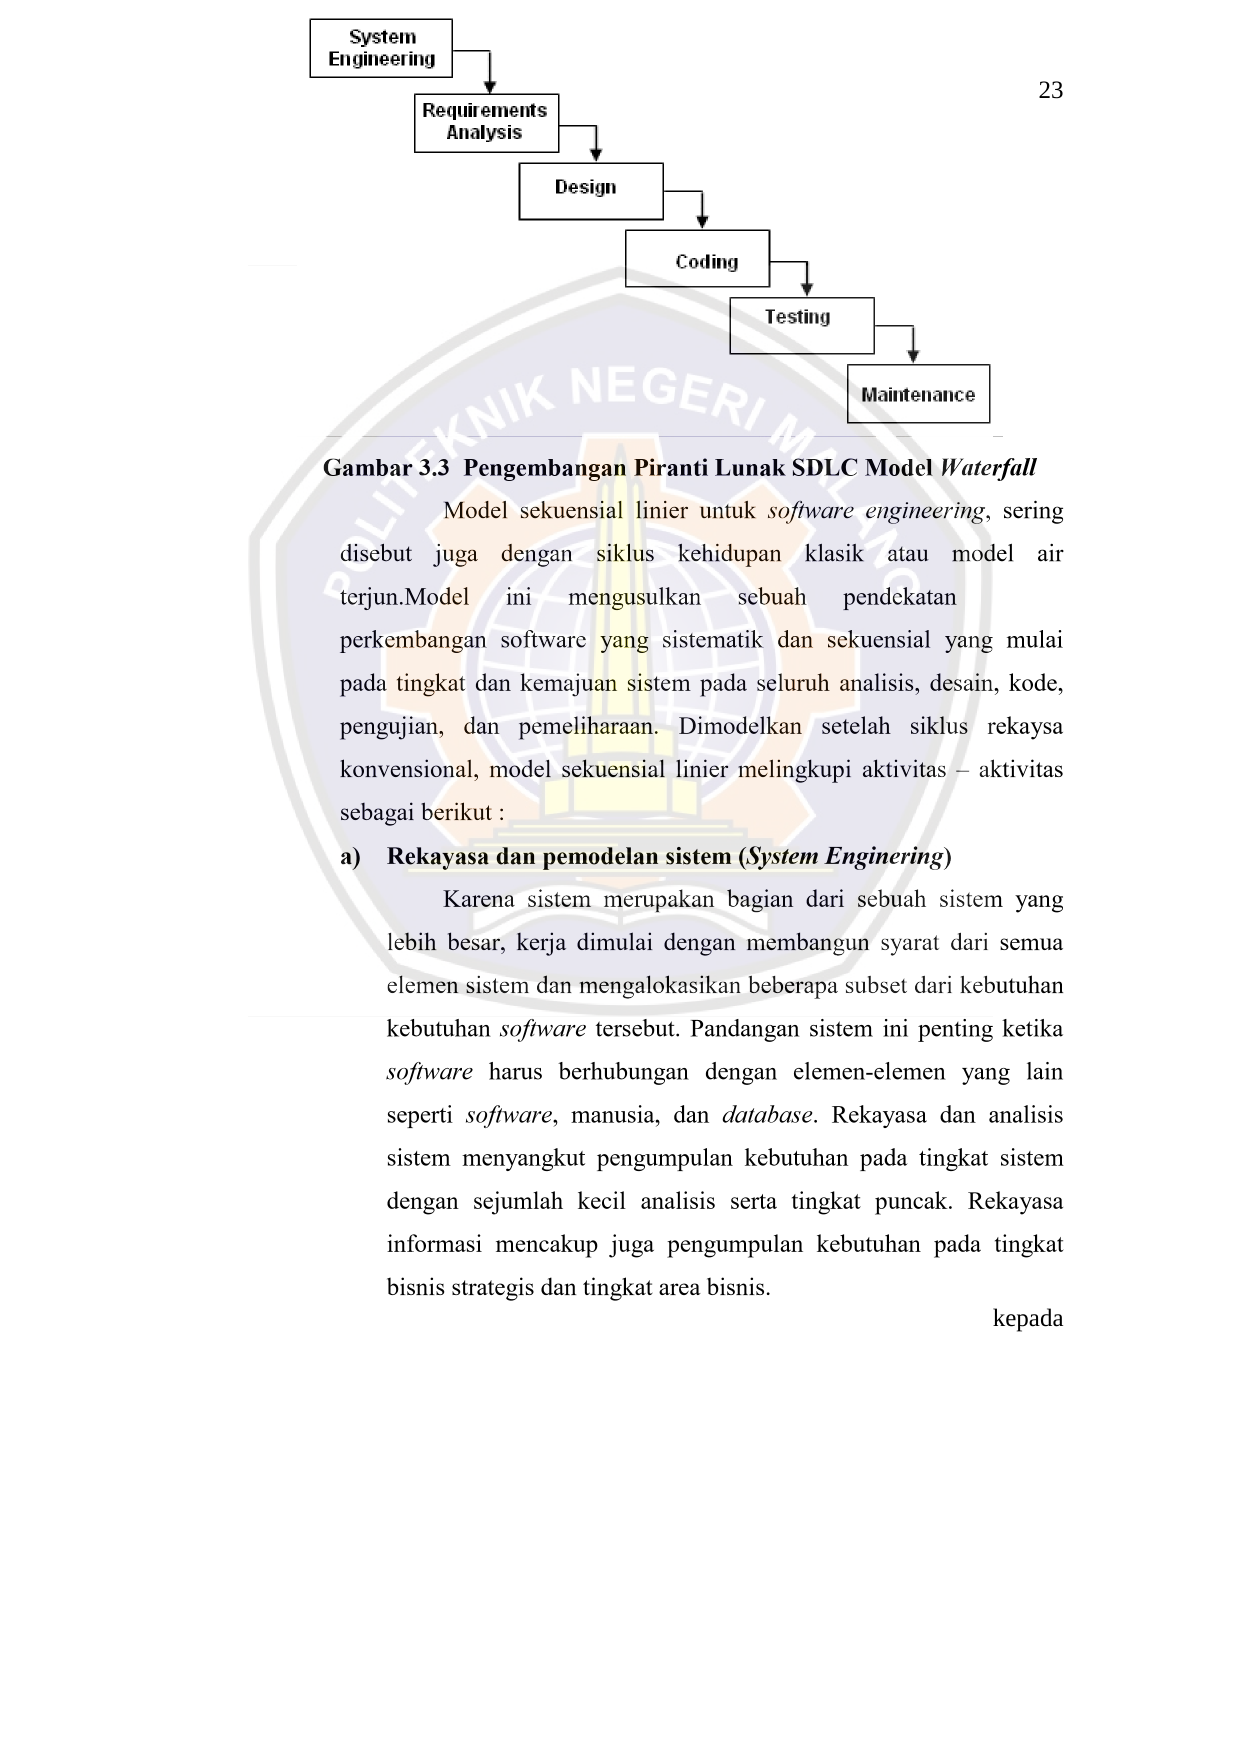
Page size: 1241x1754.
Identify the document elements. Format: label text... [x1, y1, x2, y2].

picture [247, 0, 1064, 1301]
text kepada [993, 1301, 1063, 1332]
